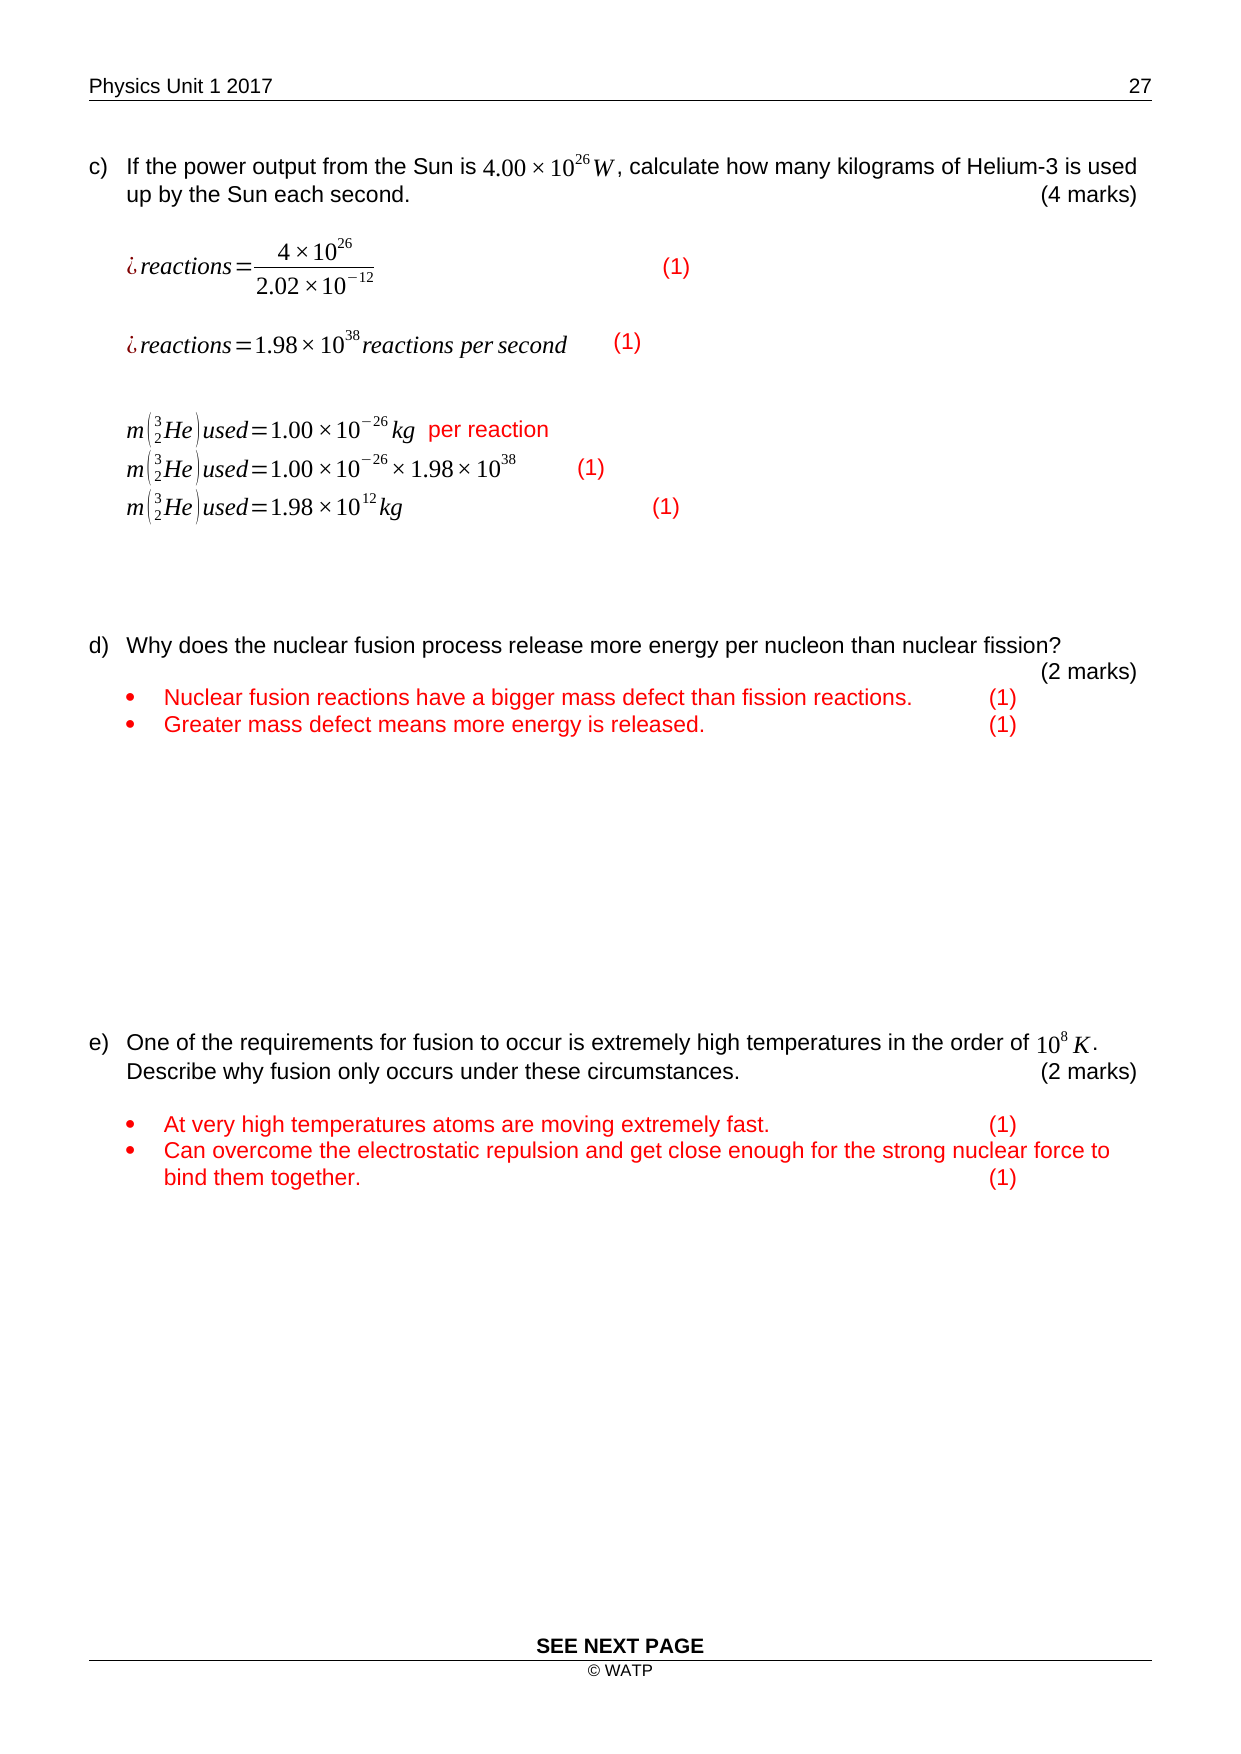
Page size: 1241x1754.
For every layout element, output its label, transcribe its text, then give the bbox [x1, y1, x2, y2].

text (1) [89, 488, 1152, 526]
list One of the requirements for fusion to occur is extremely high temperatures in the order of . Describe why fusion only occurs under these circumstances. (2 marks) [89, 1027, 1152, 1084]
text (1) [89, 449, 1152, 488]
list Can overcome the electrostatic repulsion and get close enough for the strong nuclear force to bind them together. (1) [126, 1137, 1152, 1190]
list (1) [126, 326, 1152, 358]
list At very high temperatures atoms are moving extremely fast. (1) [126, 1111, 1152, 1137]
list If the power output from the Sun is , calculate how many kilograms of Helium-3 is used up by the Sun each second. (4 marks) [89, 150, 1152, 208]
list Why does the nuclear fusion process release more energy per nucleon than nuclear fission? (2 marks) [89, 632, 1152, 684]
list Nuclear fusion reactions have a bigger mass defect than fission reactions. (1) [126, 684, 1152, 711]
text per reaction [126, 410, 1152, 449]
list (1) [126, 234, 1152, 300]
list Greater mass defect means more energy is released. (1) [126, 711, 1152, 737]
